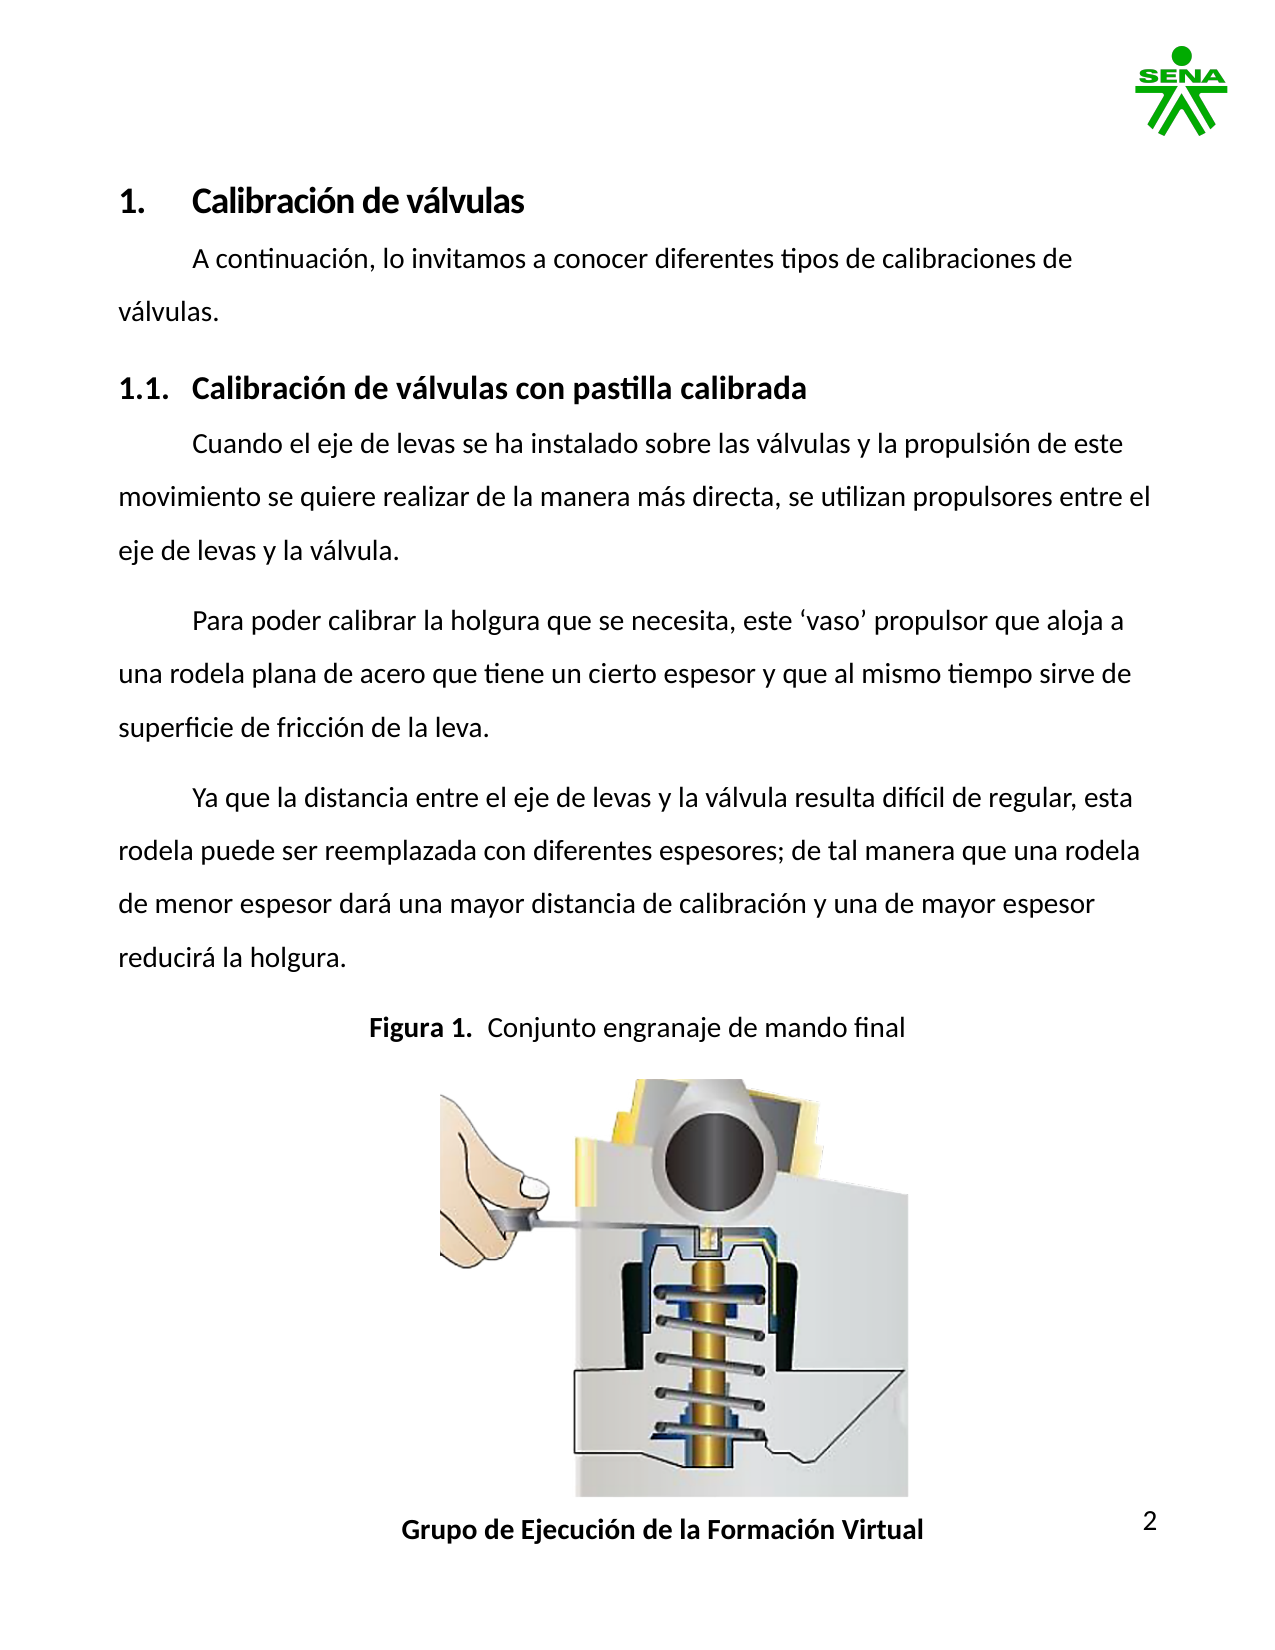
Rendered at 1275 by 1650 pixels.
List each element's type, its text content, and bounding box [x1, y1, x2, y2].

text A continuación, lo invitamos a conocer diferentes tipos de calibraciones de válvulas. [118, 240, 1157, 329]
picture [1135, 46, 1228, 136]
subtitle Calibración de válvulas [118, 177, 1157, 223]
text Conjunto engranaje de mando final [118, 1009, 1157, 1045]
picture [440, 1079, 909, 1498]
text Para poder calibrar la holgura que se necesita, este ‘vaso’ propulsor que aloja a una rodela plana de acero que tiene un cierto espesor y que al mismo tiempo sirve de superficie de fricción de la leva. [118, 602, 1157, 744]
text Ya que la distancia entre el eje de levas y la válvula resulta difícil de regular, esta rodela puede ser reemplazada con diferentes espesores; de tal manera que una rodela de menor espesor dará una mayor distancia de calibración y una de mayor espesor reducirá la holgura. [118, 779, 1157, 975]
subtitle Calibración de válvulas con pastilla calibrada [118, 367, 1157, 408]
text Cuando el eje de levas se ha instalado sobre las válvulas y la propulsión de este movimiento se quiere realizar de la manera más directa, se utilizan propulsores entre el eje de levas y la válvula. [118, 425, 1157, 567]
